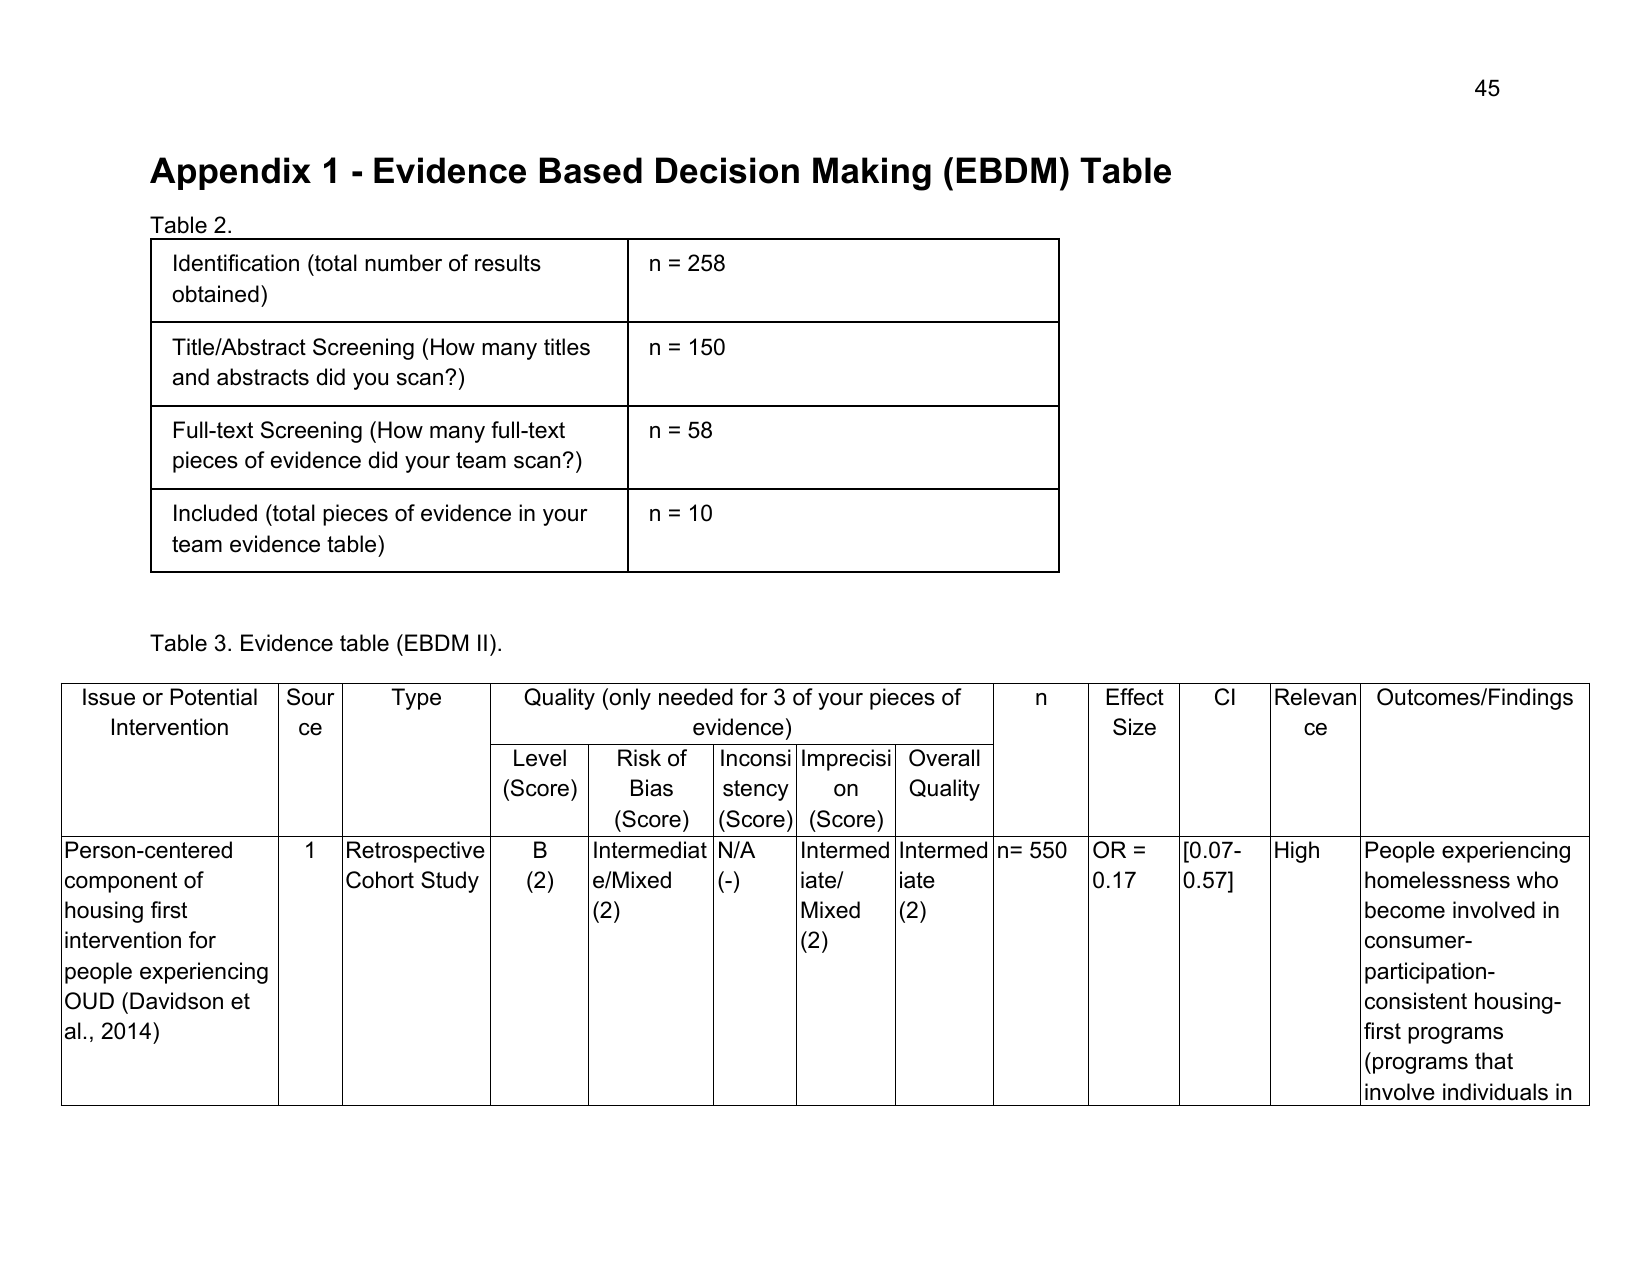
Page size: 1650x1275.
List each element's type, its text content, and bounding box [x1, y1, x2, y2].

table_cell OR = 0.17 [1089, 837, 1179, 1105]
subtitle Appendix 1 - Evidence Based Decision Making (EBDM) Table [150, 150, 1500, 191]
table_cell Risk of Bias (Score) [589, 745, 713, 836]
text Table 2. [150, 212, 1500, 238]
table_header Outcomes/Findings [1361, 684, 1589, 836]
table_header n [994, 684, 1088, 836]
table_header CI [1180, 684, 1270, 836]
table_header Source [279, 684, 342, 836]
table_header Quality (only needed for 3 of your pieces of evidence) [491, 684, 993, 744]
table_cell High [1271, 837, 1360, 1105]
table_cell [797, 837, 895, 1105]
table_cell n = 58 [629, 407, 1058, 488]
table_cell Included (total pieces of evidence in your team evidence table) [152, 490, 627, 571]
table_cell Full-text Screening (How many full-text pieces of evidence did your team scan?) [152, 407, 627, 488]
text Table 3. Evidence table (EBDM II). [150, 630, 1500, 656]
table_cell Title/Abstract Screening (How many titles and abstracts did you scan?) [152, 323, 627, 404]
table_cell B (2) [491, 837, 588, 1105]
table_cell [0.07-0.57] [1180, 837, 1270, 1105]
table_cell Intermediate (2) [896, 837, 993, 1105]
table_header Effect Size [1089, 684, 1179, 836]
table_cell Level (Score) [491, 745, 588, 836]
table_cell n = 10 [629, 490, 1058, 571]
table_cell Overall Quality [896, 745, 993, 836]
table_header Type [343, 684, 490, 836]
table_header Relevance [1271, 684, 1360, 836]
table_header Identification (total number of results obtained) [152, 240, 627, 321]
table_cell n = 150 [629, 323, 1058, 404]
table_cell 1 [279, 837, 342, 1105]
table_cell Inconsistency (Score) [714, 745, 796, 836]
table_header Issue or Potential Intervention [62, 684, 278, 836]
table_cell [62, 837, 278, 1105]
table_cell n= 550 [994, 837, 1088, 1105]
table_header n = 258 [629, 240, 1058, 321]
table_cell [589, 837, 713, 1105]
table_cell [343, 837, 490, 1105]
table_cell Imprecision (Score) [797, 745, 895, 836]
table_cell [1361, 837, 1589, 1105]
table_cell N/A (-) [714, 837, 796, 1105]
